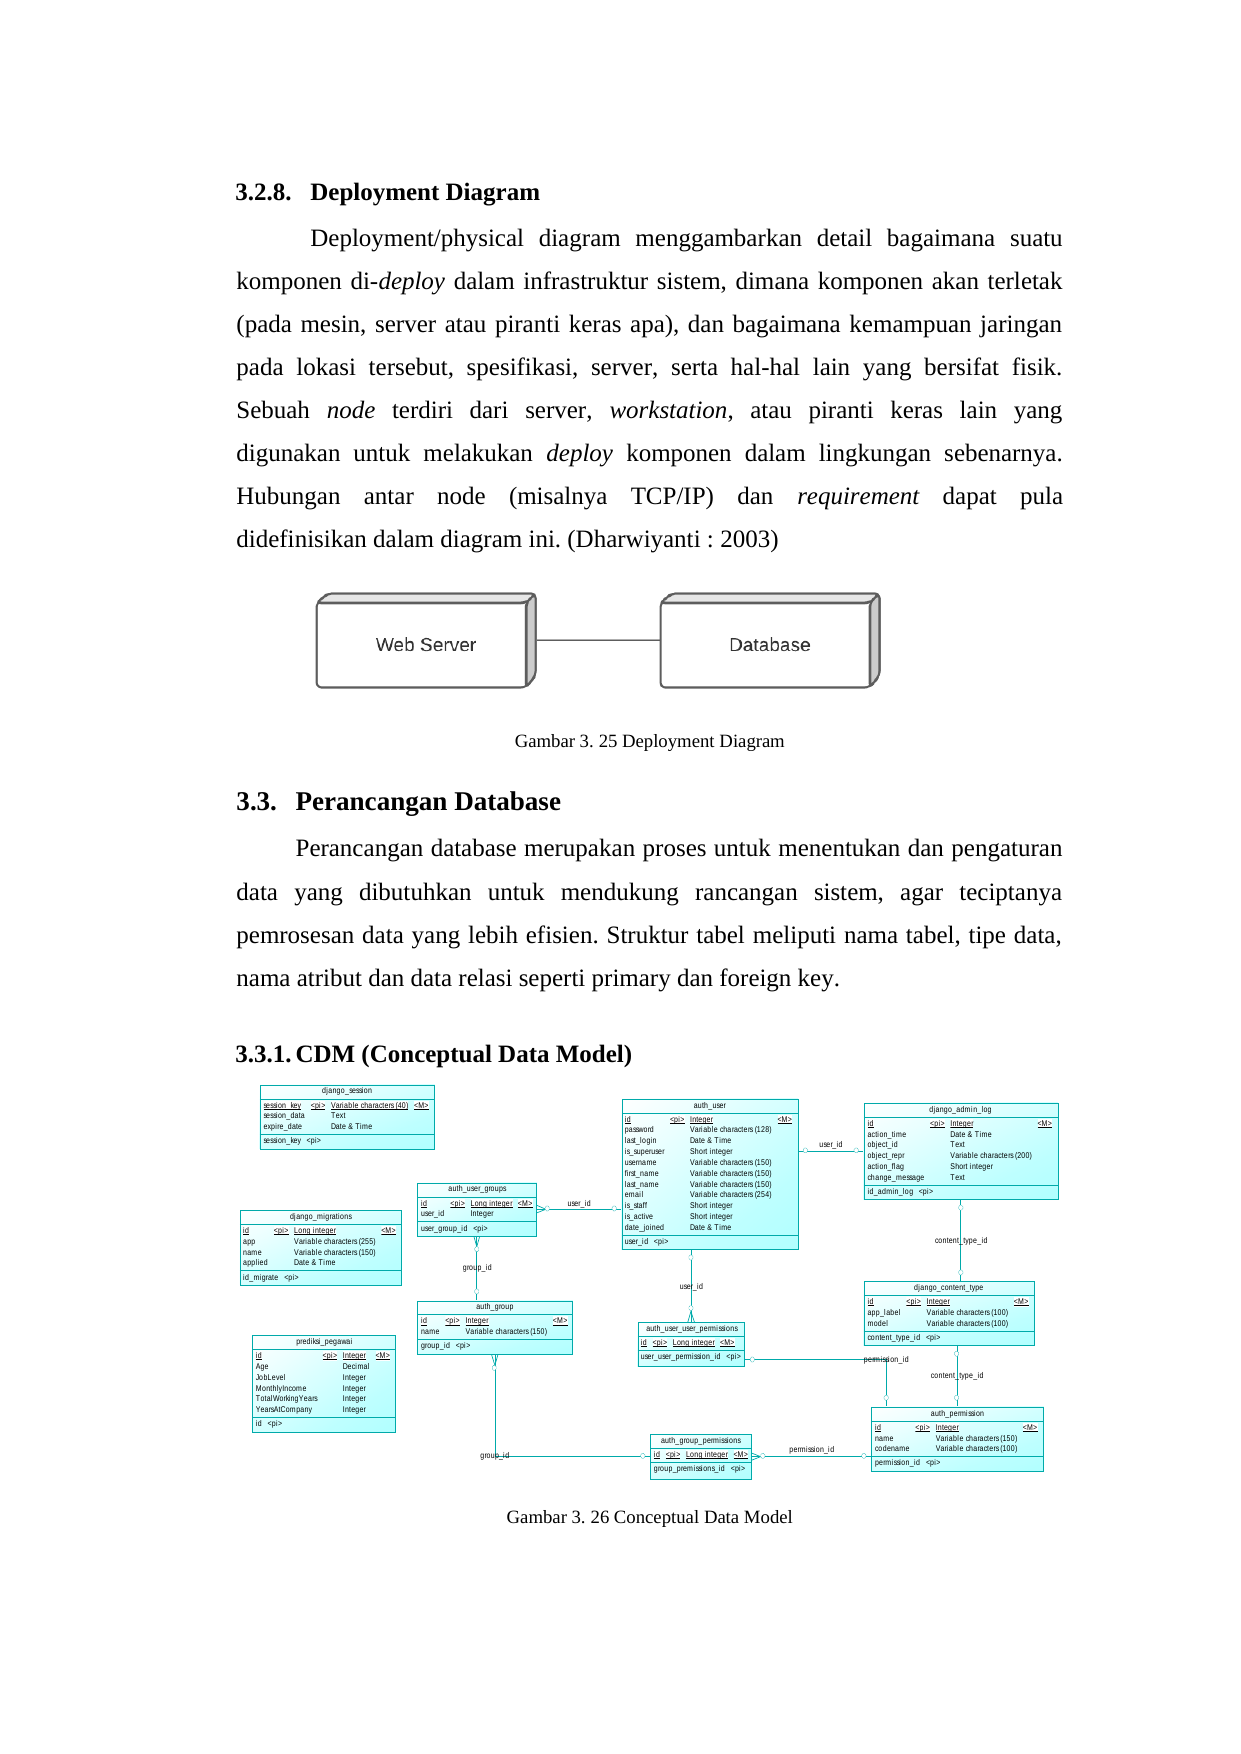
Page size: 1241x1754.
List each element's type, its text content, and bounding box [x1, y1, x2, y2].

text Perancangan database merupakan proses untuk menentukan dan pengaturan data yang dibutuhkan untuk mendukung rancangan sistem, agar teciptanya pemrosesan data yang lebih efisien. Struktur tabel meliputi nama tabel, tipe data, nama atribut dan data relasi seperti primary dan foreign key. [236, 833, 1063, 992]
subtitle Perancangan Database [236, 785, 1063, 816]
subtitle Deployment Diagram [235, 177, 1063, 206]
text Gambar 3. 26 Conceptual Data Model [236, 1506, 1063, 1527]
text Deployment/physical diagram menggambarkan detail bagaimana suatu komponen di-deploy dalam infrastruktur sistem, dimana komponen akan terletak (pada mesin, server atau piranti keras apa), dan bagaimana kemampuan jaringan pada lokasi tersebut, spesifikasi, server, serta hal-hal lain yang bersifat fisik. Sebuah node terdiri dari server, workstation, atau piranti keras lain yang digunakan untuk melakukan deploy komponen dalam lingkungan sebenarnya. Hubungan antar node (misalnya TCP/IP) dan requirement dapat pula didefinisikan dalam diagram ini. (Dharwiyanti : 2003) [236, 223, 1063, 553]
subtitle CDM (Conceptual Data Model) [235, 1039, 1063, 1068]
text Gambar 3. 25 Deployment Diagram [236, 730, 1063, 752]
picture [310, 588, 883, 696]
